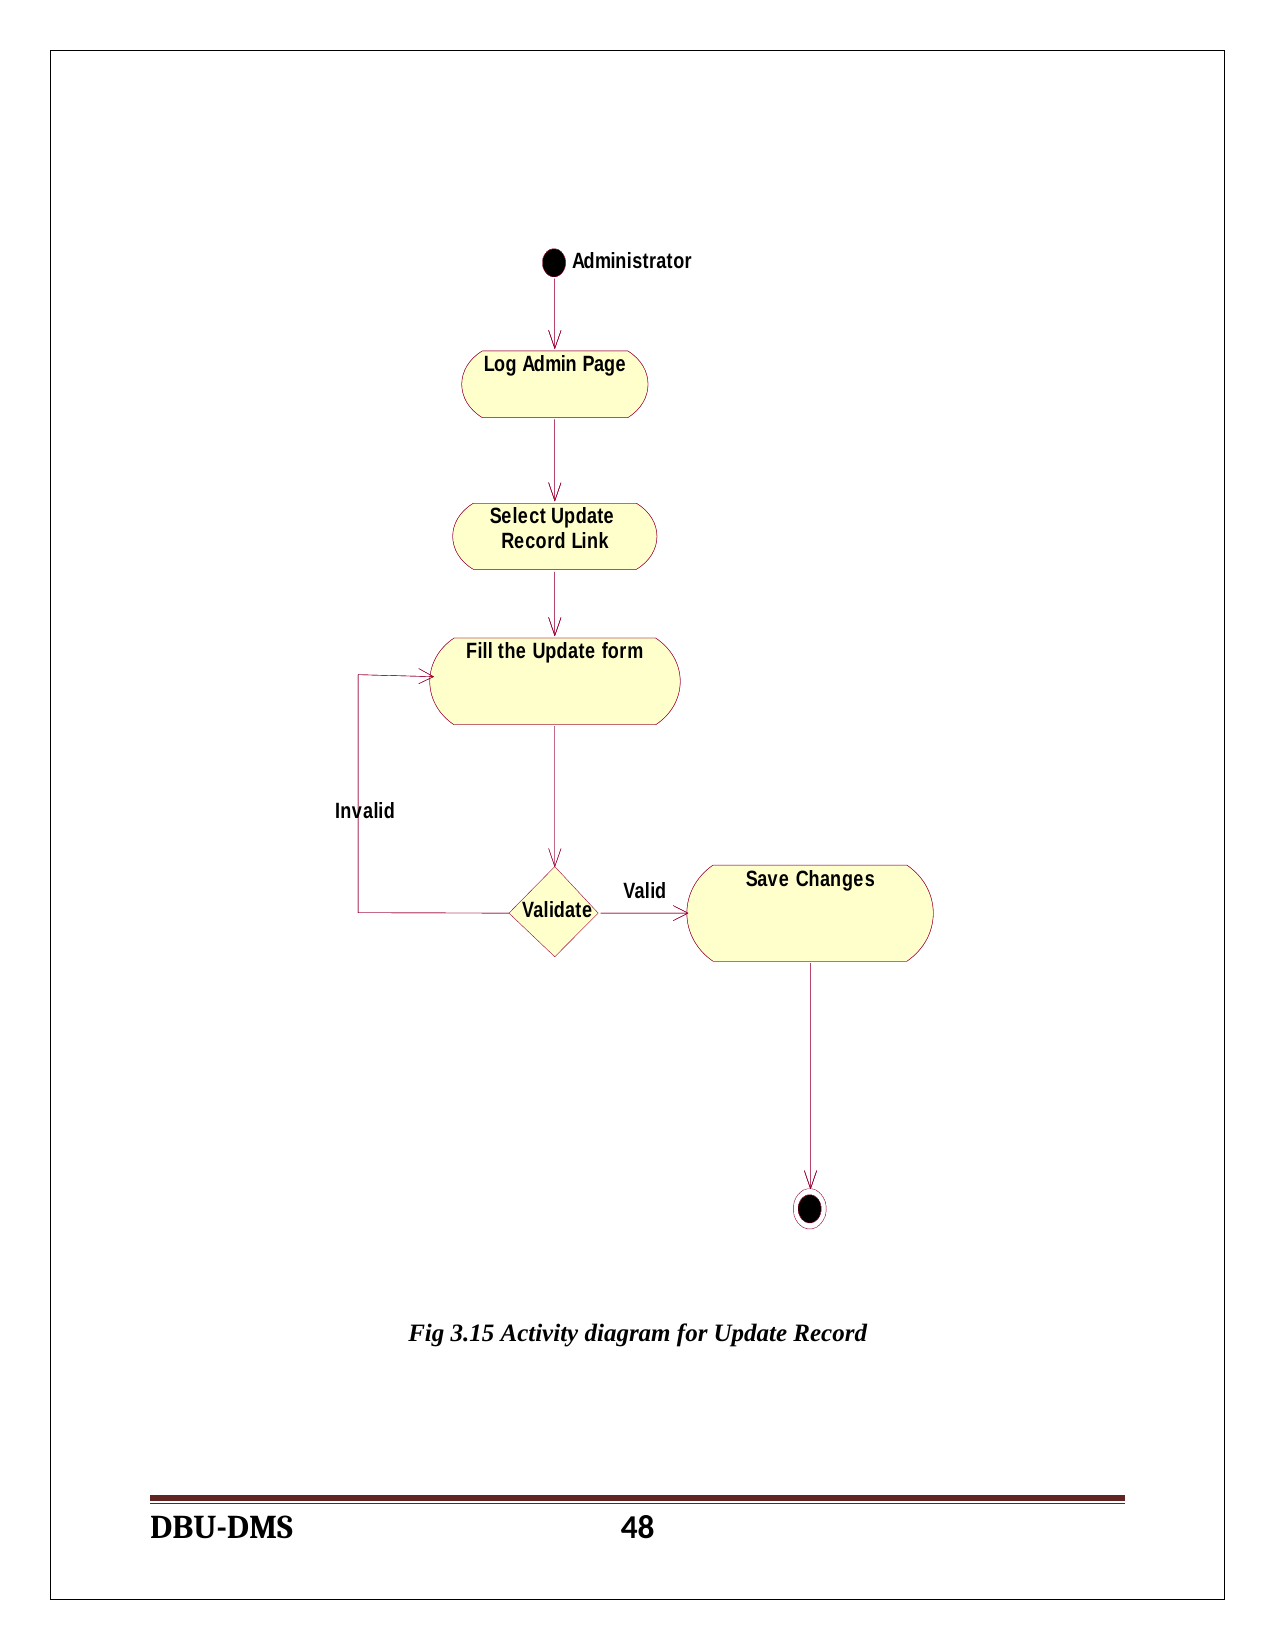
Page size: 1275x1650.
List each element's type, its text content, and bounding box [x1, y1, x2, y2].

text Fig 3.15 Activity diagram for Update Record [150, 1318, 1125, 1347]
